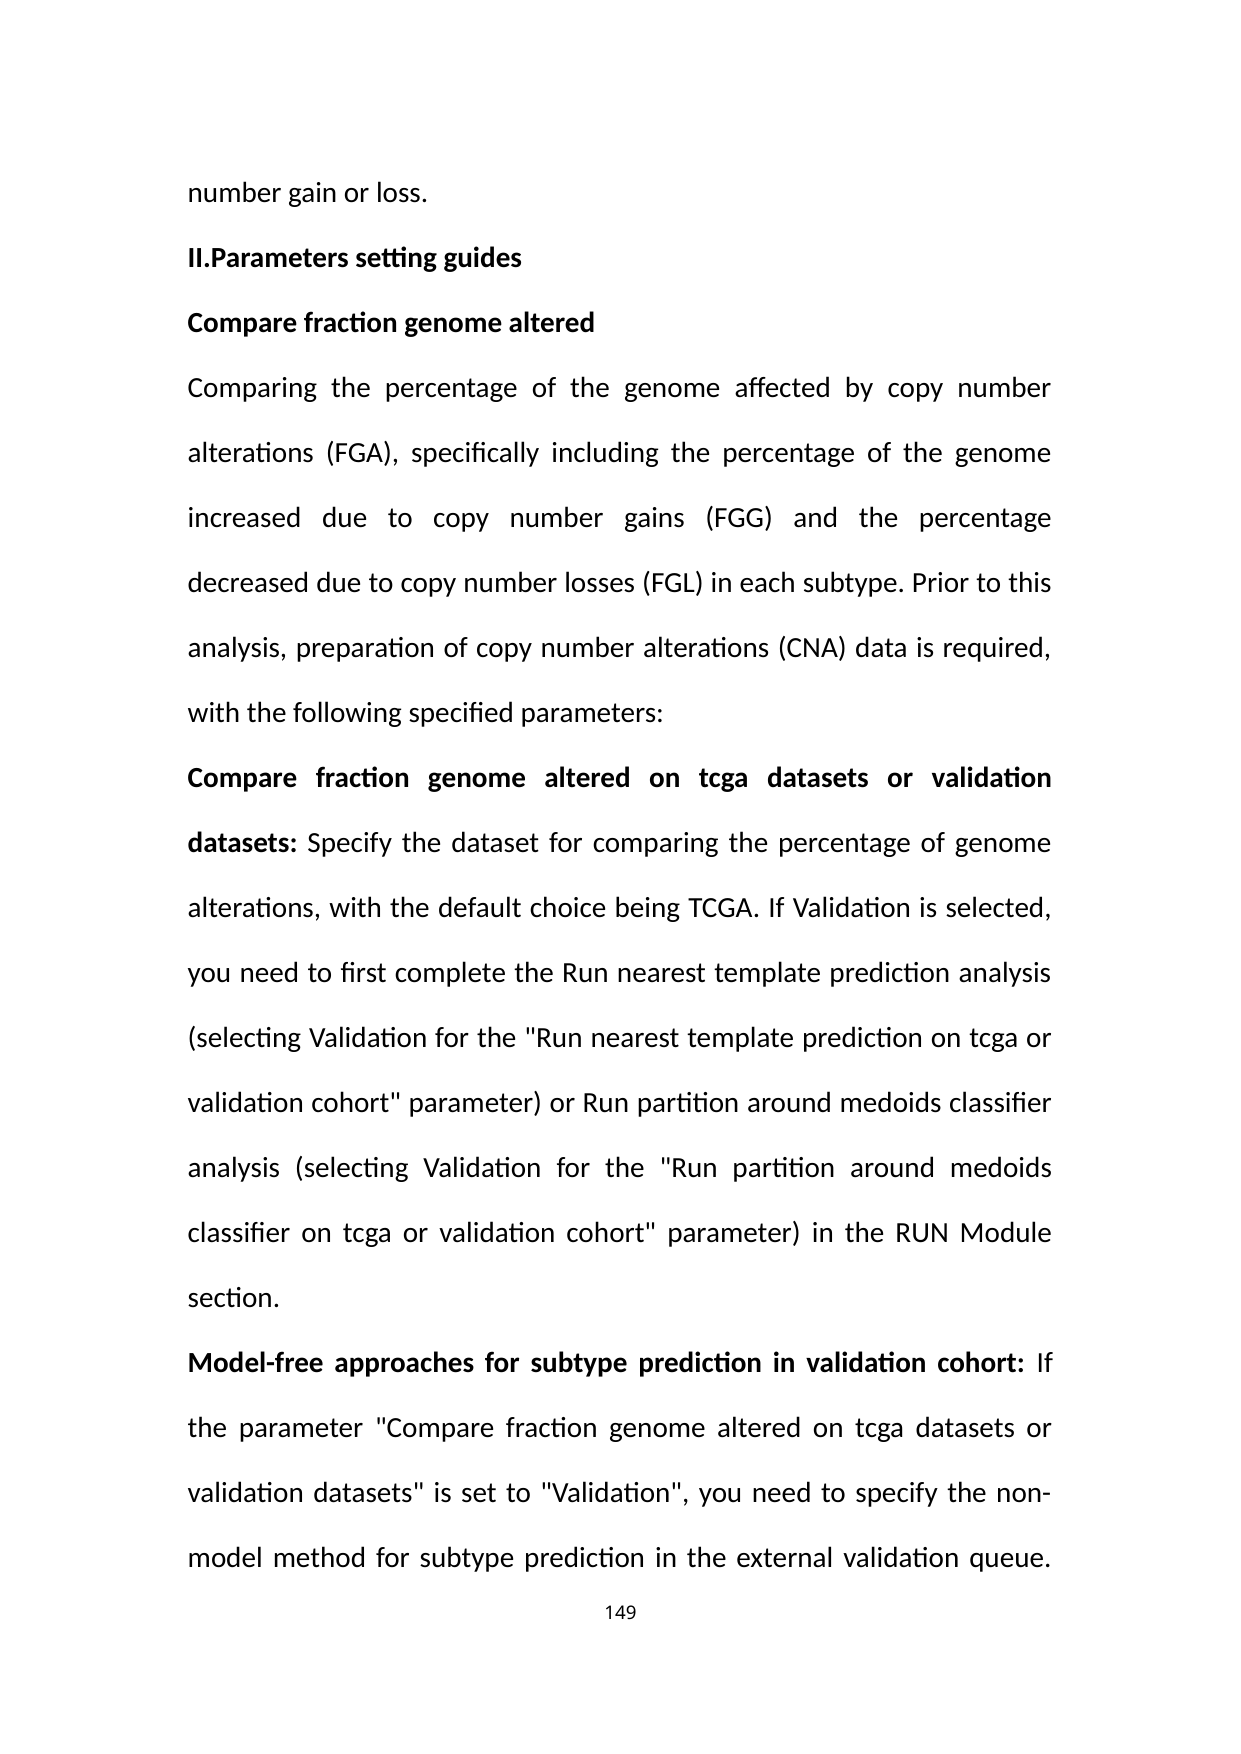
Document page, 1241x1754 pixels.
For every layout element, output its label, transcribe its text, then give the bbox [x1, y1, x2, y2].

text Compare fraction genome altered on tcga datasets or validation datasets: Specify the dataset for comparing the percentage of genome alterations, with the default choice being TCGA. If Validation is selected, you need to first complete the Run nearest template prediction analysis (selecting Validation for the "Run nearest template prediction on tcga or validation cohort" parameter) or Run partition around medoids classifier analysis (selecting Validation for the "Run partition around medoids classifier on tcga or validation cohort" parameter) in the RUN Module section. [187, 745, 1053, 1330]
text Comparing the percentage of the genome affected by copy number alterations (FGA), specifically including the percentage of the genome increased due to copy number gains (FGG) and the percentage decreased due to copy number losses (FGL) in each subtype. Prior to this analysis, preparation of copy number alterations (CNA) data is required, with the following specified parameters: [187, 355, 1053, 745]
subtitle Compare fraction genome altered [187, 290, 1053, 355]
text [187, 160, 1053, 225]
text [187, 1330, 1053, 1590]
subtitle II.Parameters setting guides [187, 225, 1053, 290]
